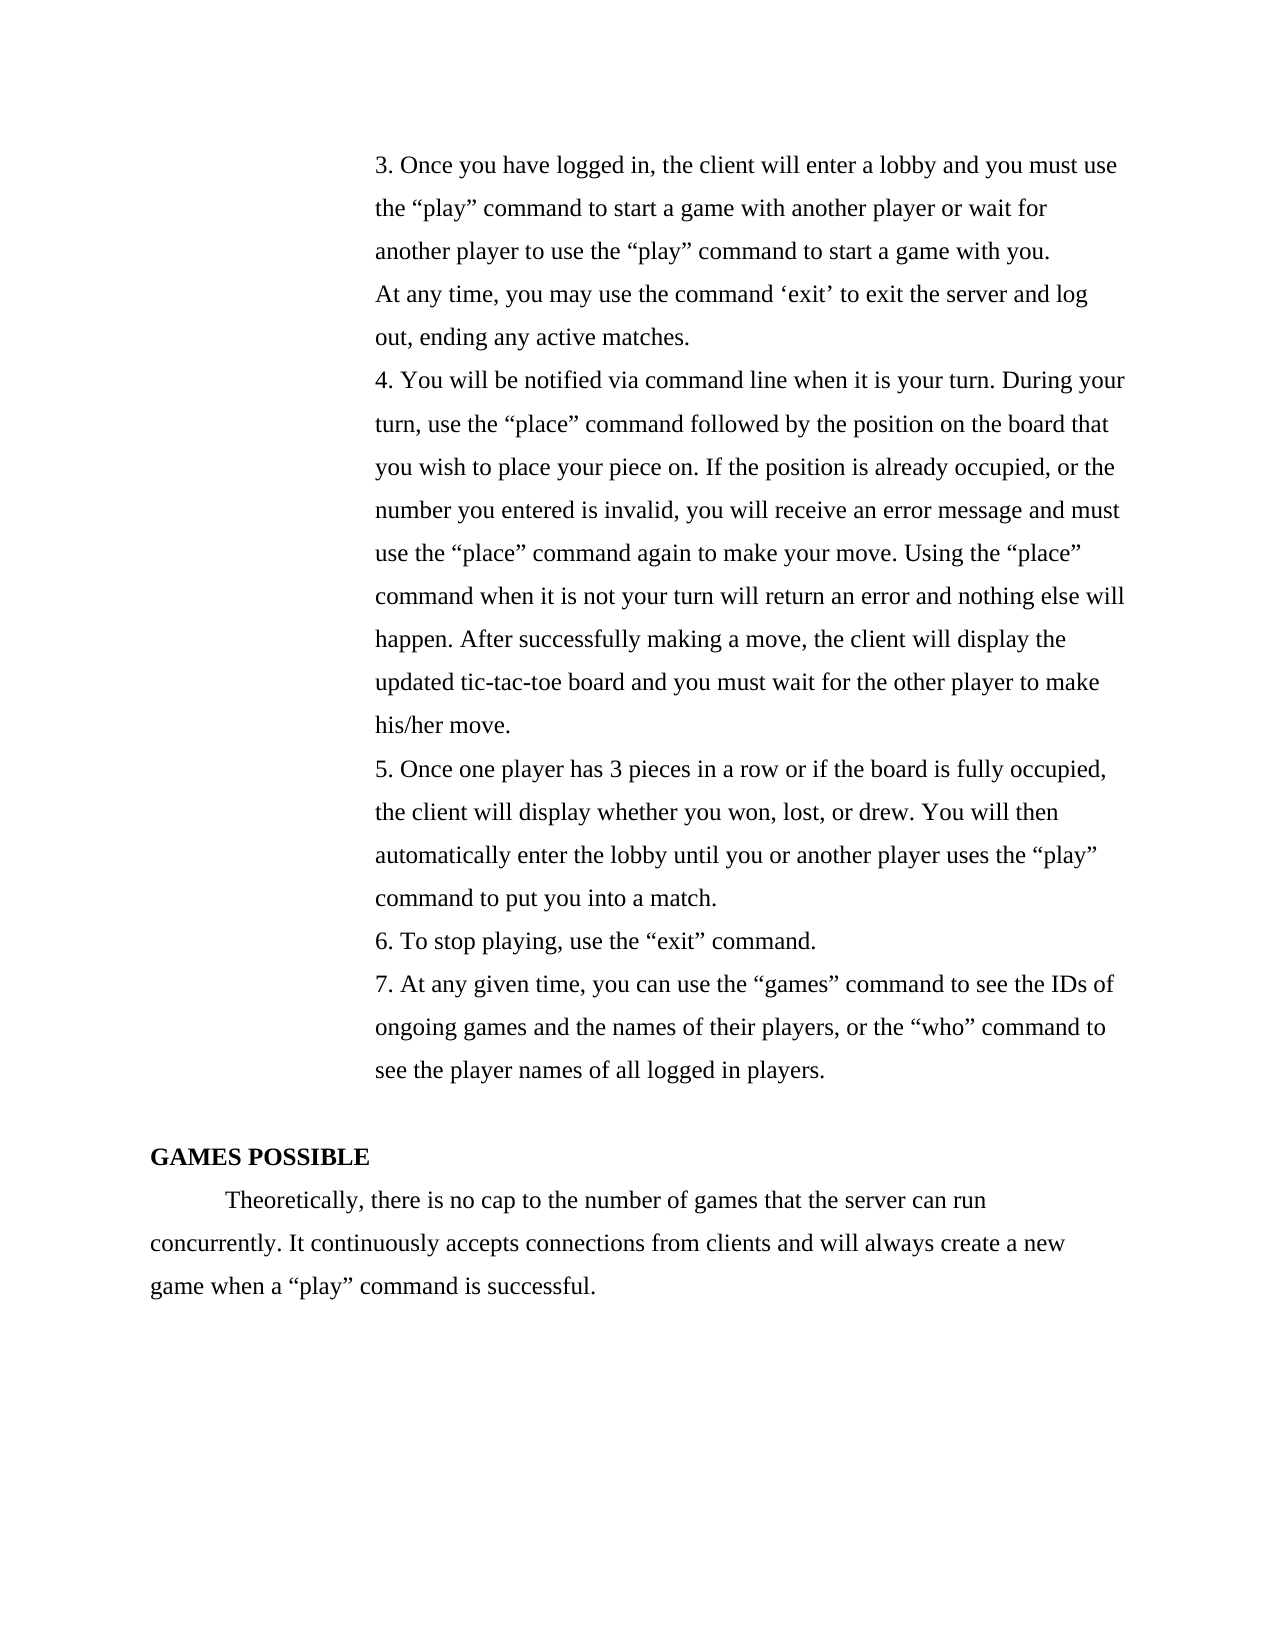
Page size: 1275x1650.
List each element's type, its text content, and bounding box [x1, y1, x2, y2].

text 3. Once you have logged in, the client will enter a lobby and you must use the “play” command to start a game with another player or wait for another player to use the “play” command to start a game with you. [375, 150, 1125, 265]
text 5. Once one player has 3 pieces in a row or if the board is fully occupied, the client will display whether you won, lost, or drew. You will then automatically enter the lobby until you or another player uses the “play” command to put you into a match. [375, 754, 1125, 912]
text Theoretically, there is no cap to the number of games that the server can run concurrently. It continuously accepts connections from clients and will always create a new game when a “play” command is successful. [150, 1185, 1125, 1300]
text 6. To stop playing, use the “exit” command. [300, 926, 1125, 955]
text GAMES POSSIBLE [150, 1142, 1125, 1171]
text At any time, you may use the command ‘exit’ to exit the server and log out, ending any active matches. [375, 279, 1125, 351]
text 7. At any given time, you can use the “games” command to see the IDs of ongoing games and the names of their players, or the “who” command to see the player names of all logged in players. [375, 969, 1125, 1084]
text 4. You will be notified via command line when it is your turn. During your turn, use the “place” command followed by the position on the board that you wish to place your piece on. If the position is already occupied, or the number you entered is invalid, you will receive an error message and must use the “place” command again to make your move. Using the “place” command when it is not your turn will return an error and nothing else will happen. After successfully making a move, the client will display the updated tic-tac-toe board and you must wait for the other player to make his/her move. [375, 366, 1125, 739]
